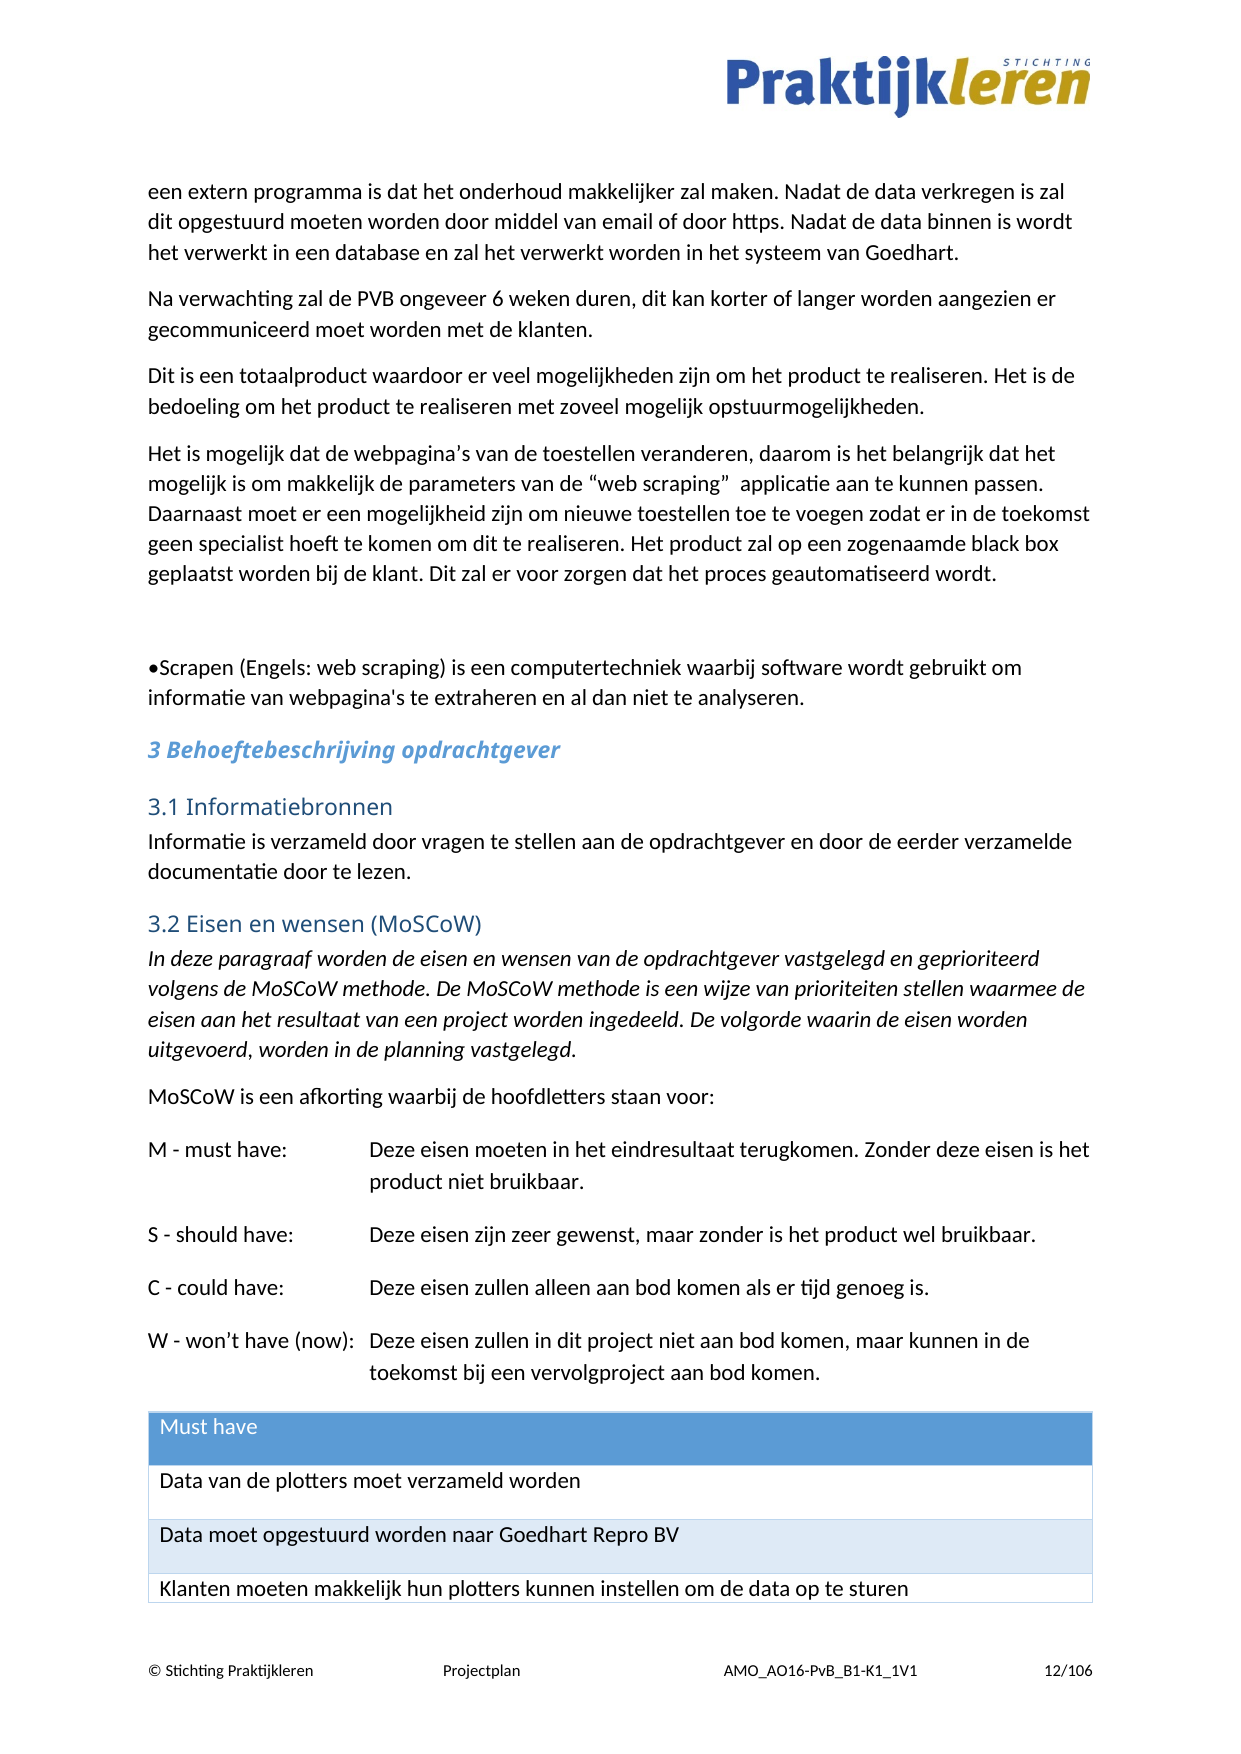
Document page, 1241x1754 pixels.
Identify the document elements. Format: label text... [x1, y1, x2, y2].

subtitle 3.2 Eisen en wensen (MoSCoW) [148, 908, 1093, 940]
text MoSCoW is een afkorting waarbij de hoofdletters staan voor: [148, 1082, 1093, 1110]
picture [727, 56, 1090, 118]
text Na verwachting zal de PVB ongeveer 6 weken duren, dit kan korter of langer worden aangezien er gecommuniceerd moet worden met de klanten. [148, 284, 1093, 343]
text In deze paragraaf worden de eisen en wensen van de opdrachtgever vastgelegd en geprioriteerd volgens de MoSCoW methode. De MoSCoW methode is een wijze van prioriteiten stellen waarmee de eisen aan het resultaat van een project worden ingedeeld. De volgorde waarin de eisen worden uitgevoerd, worden in de planning vastgelegd. [148, 944, 1093, 1063]
text C - could have: Deze eisen zullen alleen aan bod komen als er tijd genoeg is. [148, 1273, 1093, 1301]
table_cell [149, 1574, 1092, 1602]
table_header Must have [149, 1413, 1092, 1465]
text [148, 177, 1093, 266]
table_cell Data moet opgestuurd worden naar Goedhart Repro BV [149, 1520, 1092, 1573]
table_cell Data van de plotters moet verzameld worden [149, 1466, 1092, 1519]
text •Scrapen (Engels: web scraping) is een computertechniek waarbij software wordt gebruikt om informatie van webpagina's te extraheren en al dan niet te analyseren. [148, 653, 1093, 711]
text M - must have: Deze eisen moeten in het eindresultaat terugkomen. Zonder deze eisen is het product niet bruikbaar. [148, 1135, 1093, 1195]
text W - won’t have (now): Deze eisen zullen in dit project niet aan bod komen, maar kunnen in de toekomst bij een vervolgproject aan bod komen. [148, 1326, 1093, 1386]
subtitle 3 Behoeftebeschrijving opdrachtgever [148, 734, 1093, 766]
text Dit is een totaalproduct waardoor er veel mogelijkheden zijn om het product te realiseren. Het is de bedoeling om het product te realiseren met zoveel mogelijk opstuurmogelijkheden. [148, 362, 1093, 420]
text Informatie is verzameld door vragen te stellen aan de opdrachtgever en door de eerder verzamelde documentatie door te lezen. [148, 827, 1093, 885]
text S - should have: Deze eisen zijn zeer gewenst, maar zonder is het product wel bruikbaar. [148, 1220, 1093, 1248]
text Het is mogelijk dat de webpagina’s van de toestellen veranderen, daarom is het belangrijk dat het mogelijk is om makkelijk de parameters van de “web scraping” applicatie aan te kunnen passen. Daarnaast moet er een mogelijkheid zijn om nieuwe toestellen toe te voegen zodat er in de toekomst geen specialist hoeft te komen om dit te realiseren. Het product zal op een zogenaamde black box geplaatst worden bij de klant. Dit zal er voor zorgen dat het proces geautomatiseerd wordt. [148, 439, 1093, 587]
subtitle 3.1 Informatiebronnen [148, 791, 1093, 822]
